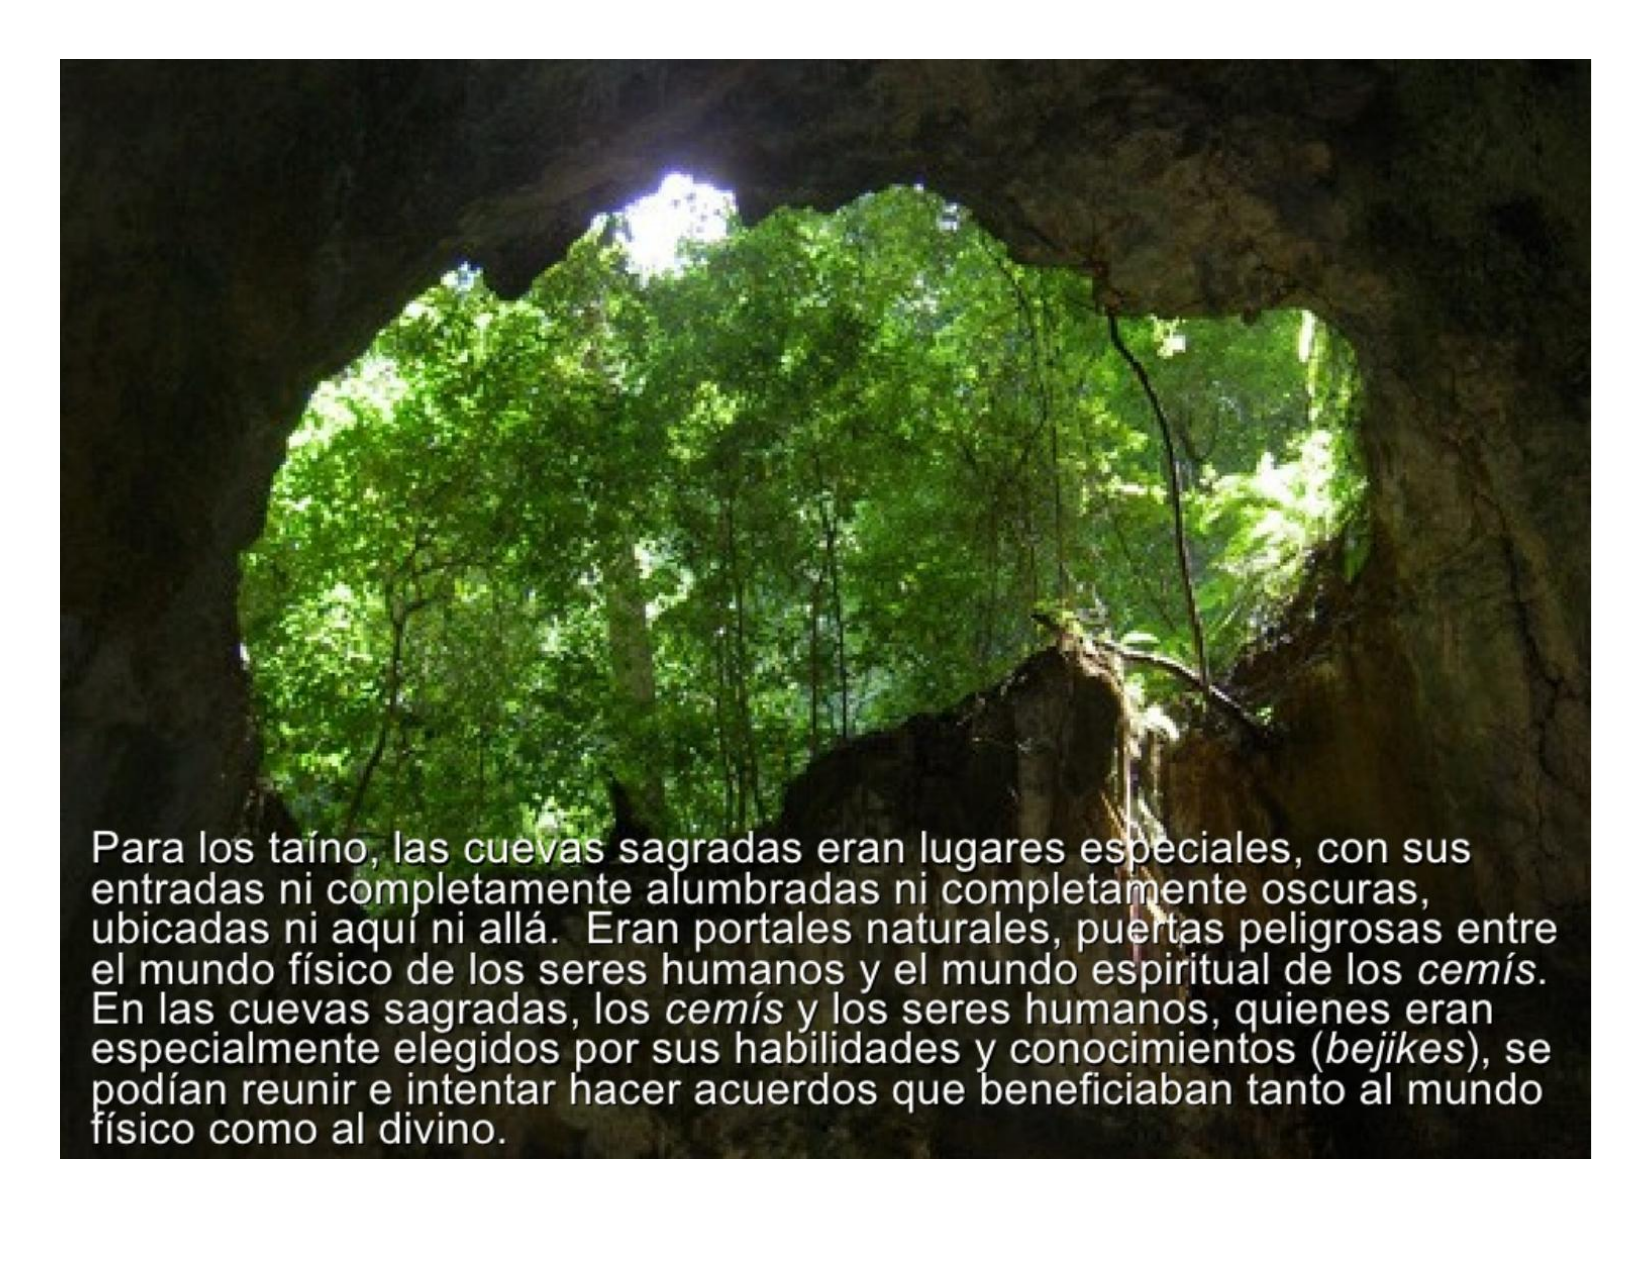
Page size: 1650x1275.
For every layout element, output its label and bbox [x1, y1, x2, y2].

picture [60, 60, 1592, 1159]
